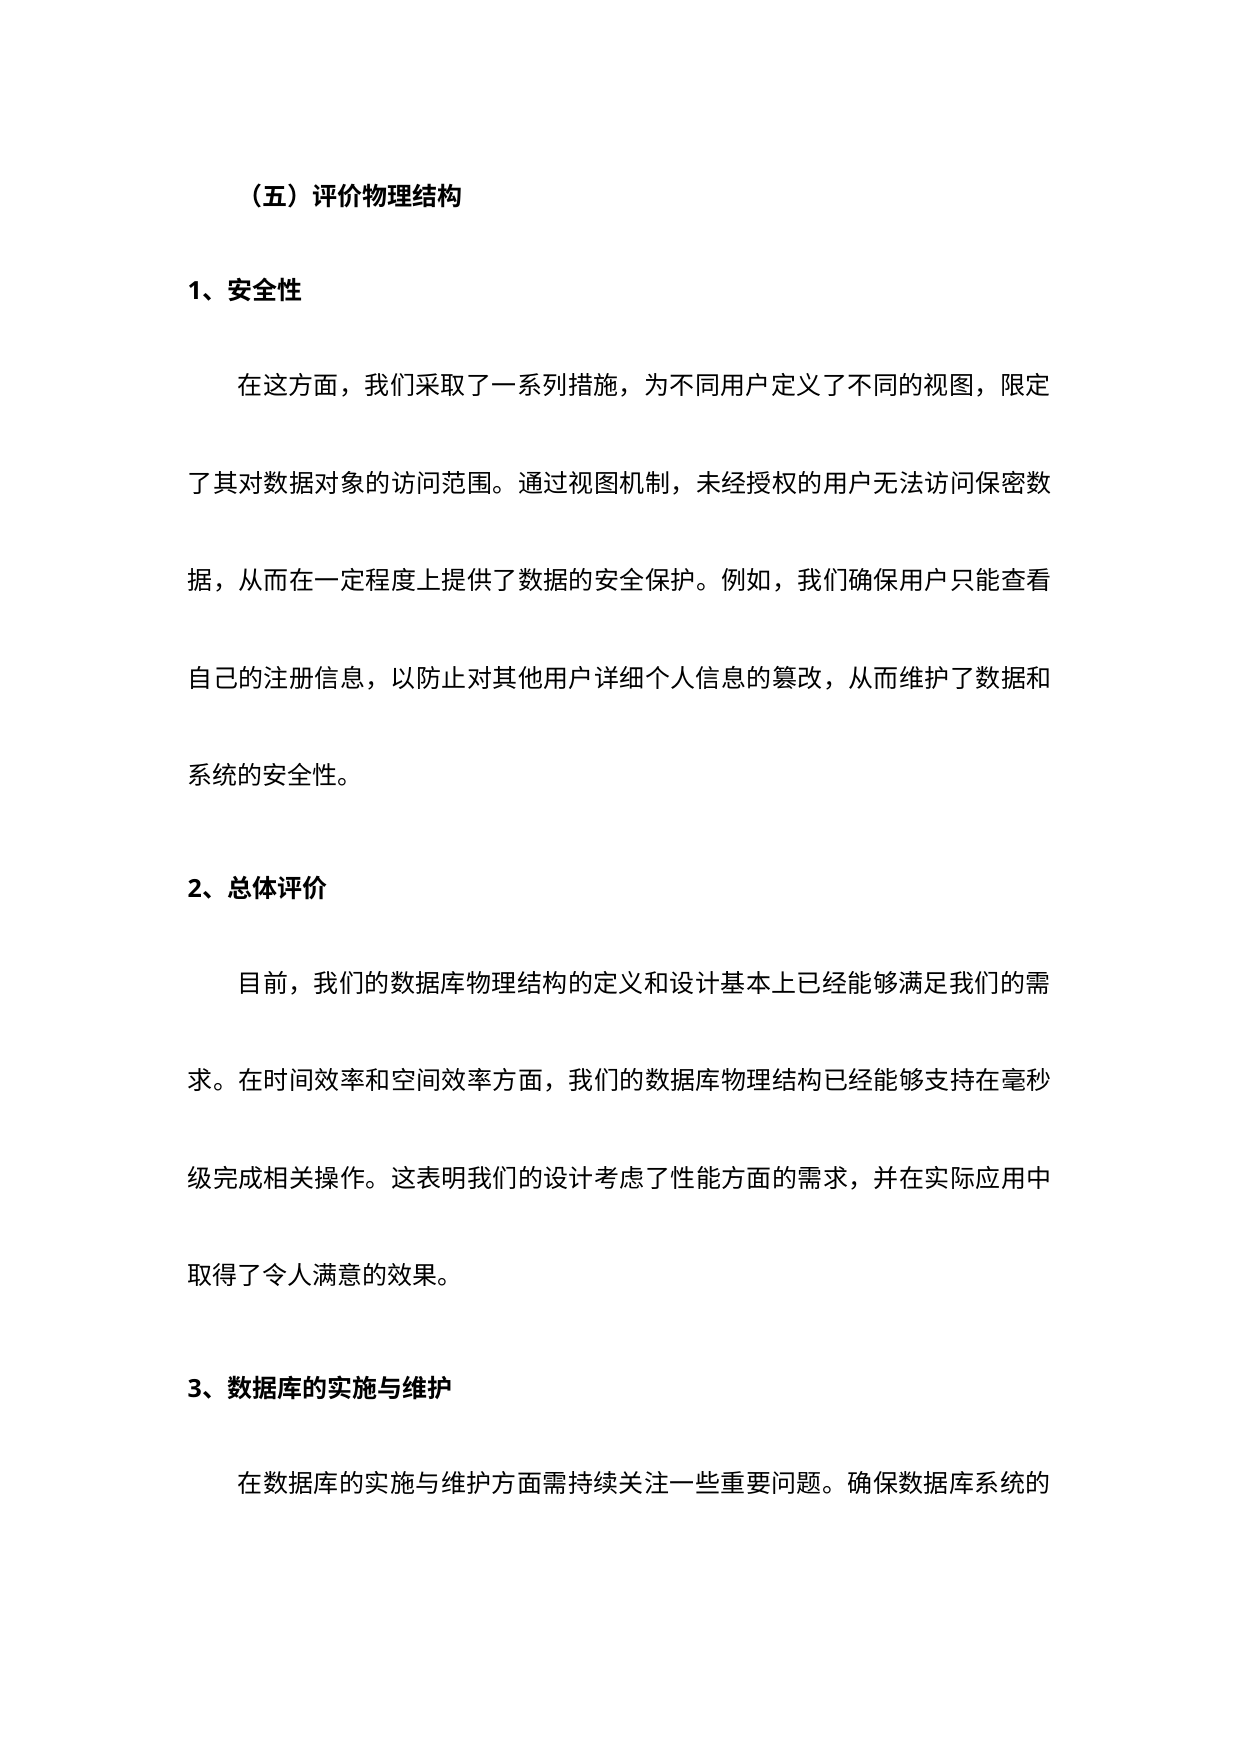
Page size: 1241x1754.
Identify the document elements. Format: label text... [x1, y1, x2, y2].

text 在这方面，我们采取了一系列措施，为不同用户定义了不同的视图，限定了其对数据对象的访问范围。通过视图机制，未经授权的用户无法访问保密数据，从而在一定程度上提供了数据的安全保护。例如，我们确保用户只能查看自己的注册信息，以防止对其他用户详细个人信息的篡改，从而维护了数据和系统的安全性。 [187, 351, 1053, 806]
subtitle （五）评价物理结构 [187, 162, 1053, 227]
subtitle 3、数据库的实施与维护 [187, 1354, 1053, 1419]
text 目前，我们的数据库物理结构的定义和设计基本上已经能够满足我们的需求。在时间效率和空间效率方面，我们的数据库物理结构已经能够支持在毫秒级完成相关操作。这表明我们的设计考虑了性能方面的需求，并在实际应用中取得了令人满意的效果。 [187, 949, 1053, 1306]
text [187, 1449, 1053, 1514]
subtitle 2、总体评价 [187, 854, 1053, 919]
subtitle 1、安全性 [187, 256, 1053, 321]
